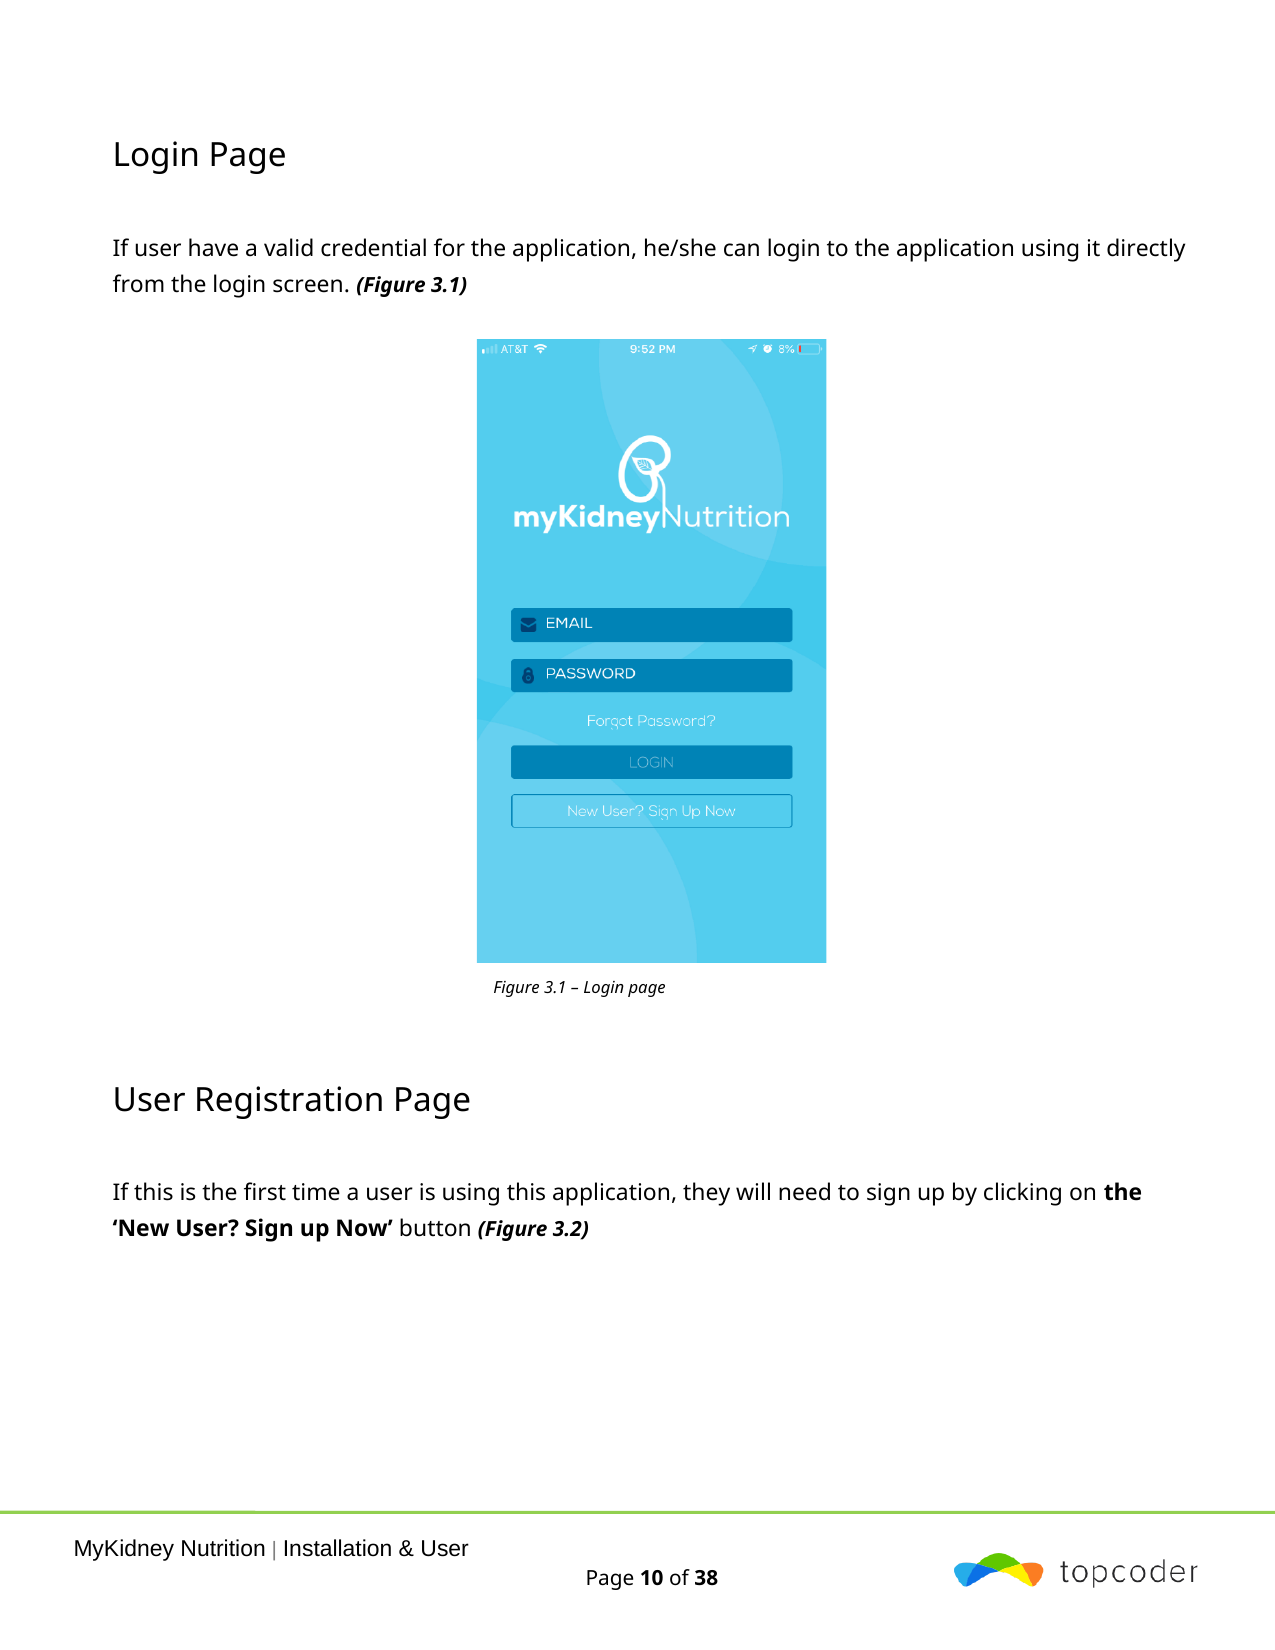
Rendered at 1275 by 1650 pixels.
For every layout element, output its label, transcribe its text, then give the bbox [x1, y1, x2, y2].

picture [476, 339, 827, 963]
picture [954, 1553, 1198, 1588]
subtitle Login Page [112, 131, 1191, 177]
text If user have a valid credential for the application, he/she can login to the application using it directly from the login screen. (Figure 3.1) [112, 232, 1191, 299]
subtitle User Registration Page [112, 1075, 1191, 1121]
text If this is the first time a user is using this application, they will need to sign up by clicking on the ‘New User? Sign up Now’ button (Figure 3.2) [112, 1176, 1191, 1243]
